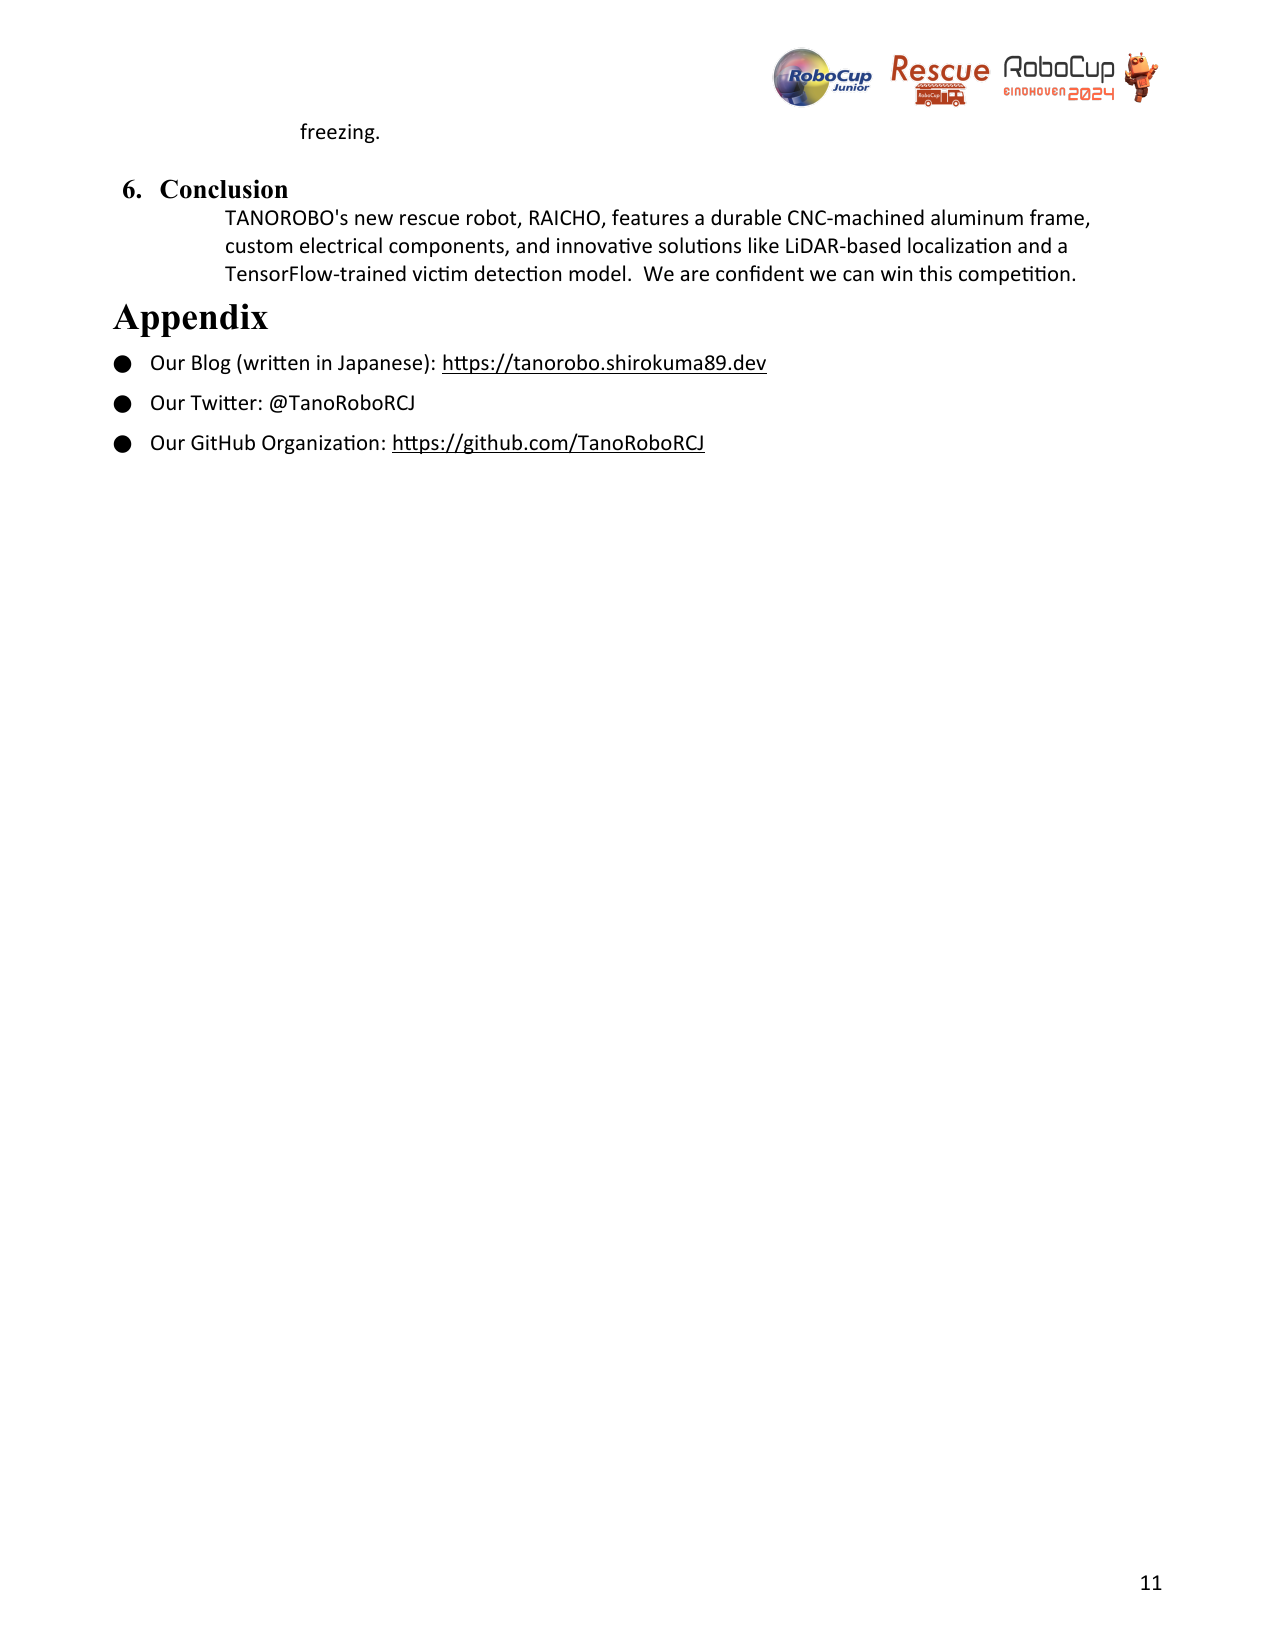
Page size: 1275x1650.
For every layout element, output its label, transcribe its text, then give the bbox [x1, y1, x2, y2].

text Appendix [112, 296, 1162, 338]
list Our Blog (written in Japanese): https://tanorobo.shirokuma89.dev [112, 346, 1162, 377]
list Our Twitter: @TanoRoboRCJ [112, 386, 1162, 417]
list Our GitHub Organization: https://github.com/TanoRoboRCJ [112, 425, 1162, 457]
picture [769, 45, 1163, 110]
list Conclusion [122, 174, 1162, 204]
text TANOROBO's new rescue robot, RAICHO, features a durable CNC-machined aluminum frame, custom electrical components, and innovative solutions like LiDAR-based localization and a TensorFlow-trained victim detection model. We are confident we can win this competition. [225, 204, 1162, 288]
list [262, 118, 1162, 174]
